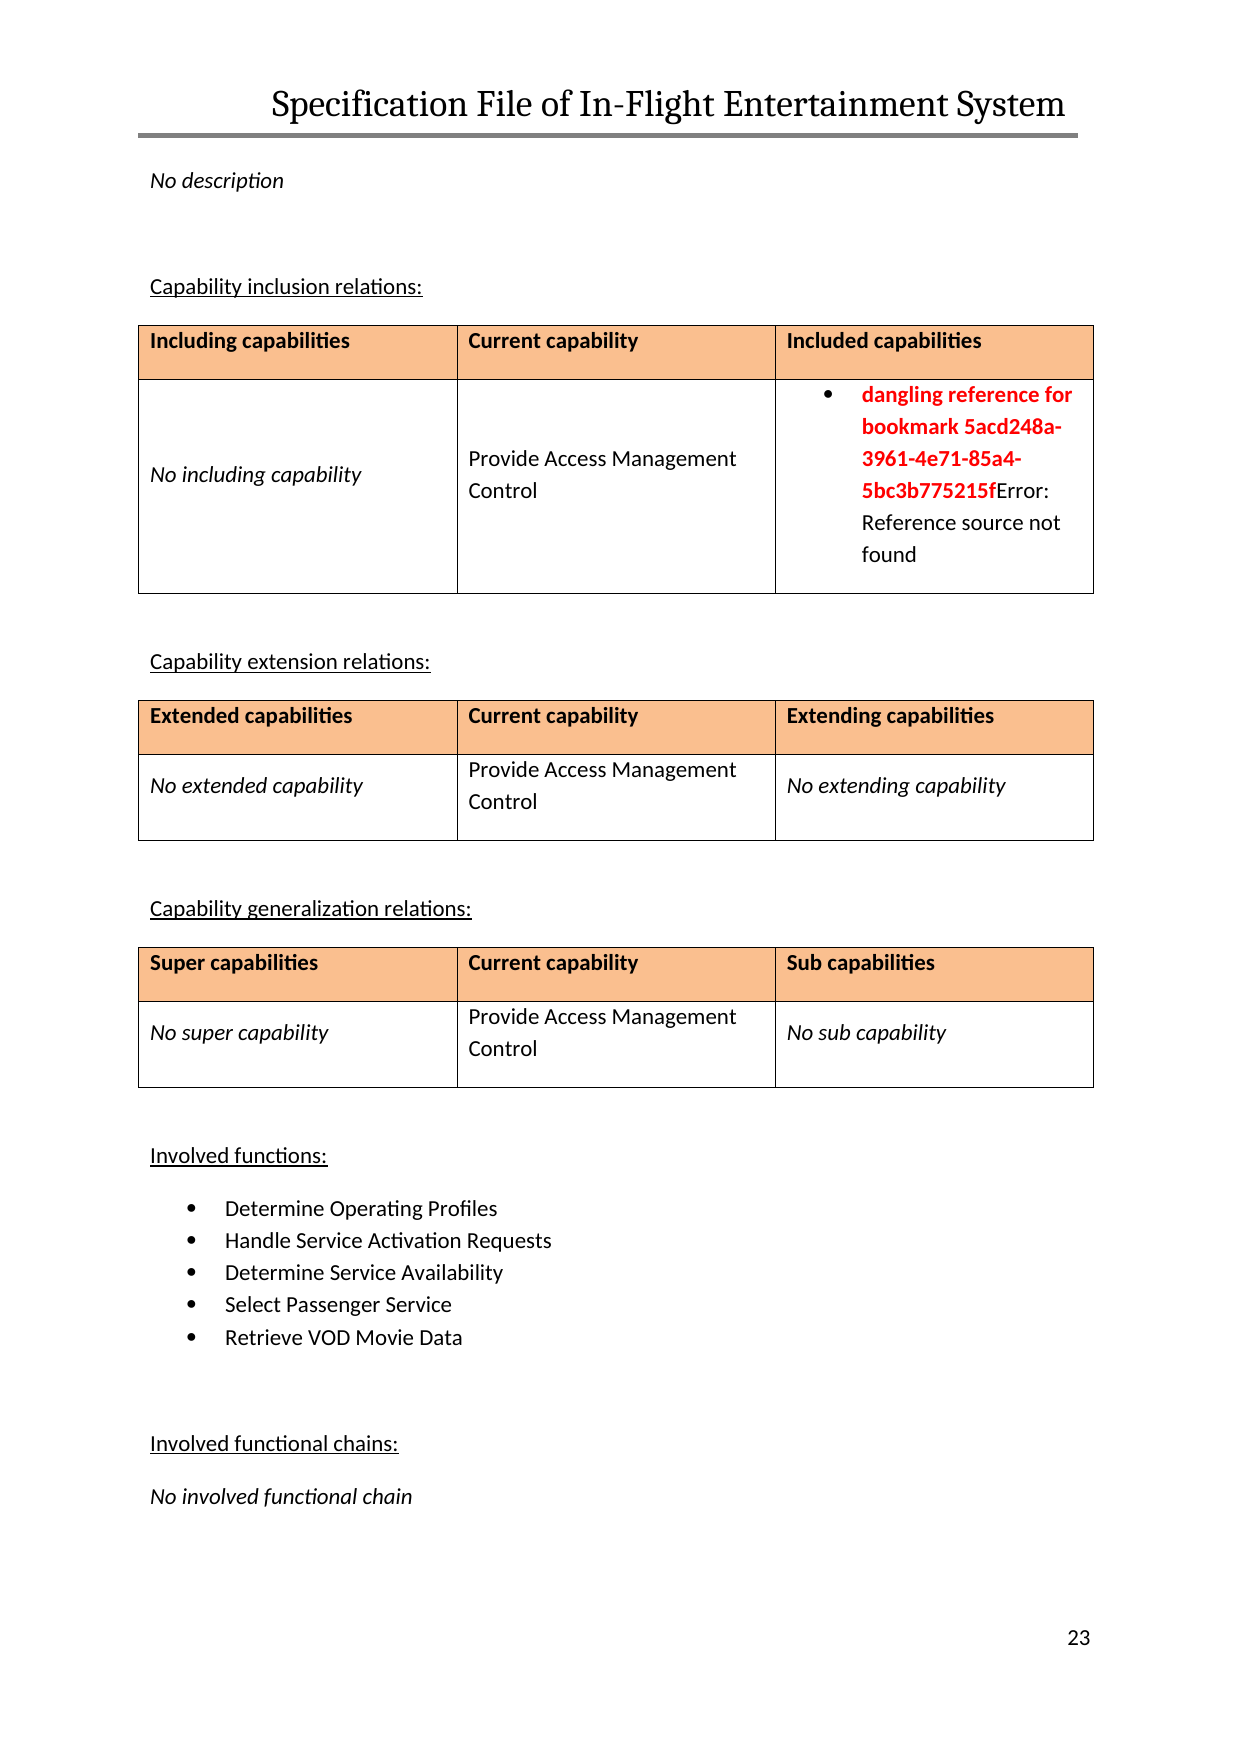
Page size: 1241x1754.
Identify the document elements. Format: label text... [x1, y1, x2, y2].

text Involved functions: [150, 1141, 1090, 1169]
table_cell Provide Access Management Control [458, 1002, 775, 1087]
list Select Passenger Service [187, 1291, 1090, 1318]
table_header Extending capabilities [776, 701, 1093, 754]
table_header Sub capabilities [776, 948, 1093, 1001]
table_header Extended capabilities [139, 701, 457, 754]
list Handle Service Activation Requests [187, 1226, 1090, 1254]
table_cell No extending capability [776, 755, 1093, 840]
text No description [150, 166, 1090, 194]
table_cell Provide Access Management Control [458, 380, 775, 593]
text Capability extension relations: [150, 647, 1090, 675]
table_cell Provide Access Management Control [458, 755, 775, 840]
text No involved functional chain [150, 1482, 1090, 1510]
table_header Current capability [458, 326, 775, 379]
table_cell No sub capability [776, 1002, 1093, 1087]
table_header Current capability [458, 948, 775, 1001]
text Capability generalization relations: [150, 894, 1090, 922]
table_header Super capabilities [139, 948, 457, 1001]
table_header Current capability [458, 701, 775, 754]
table_header Included capabilities [776, 326, 1093, 379]
list Determine Operating Profiles [187, 1194, 1090, 1222]
table_cell No super capability [139, 1002, 457, 1087]
table_header Including capabilities [139, 326, 457, 379]
list Retrieve VOD Movie Data [187, 1323, 1090, 1351]
text Involved functional chains: [150, 1429, 1090, 1457]
table_cell No including capability [139, 380, 457, 593]
list Determine Service Availability [187, 1258, 1090, 1286]
text Capability inclusion relations: [150, 272, 1090, 300]
table_cell No extended capability [139, 755, 457, 840]
